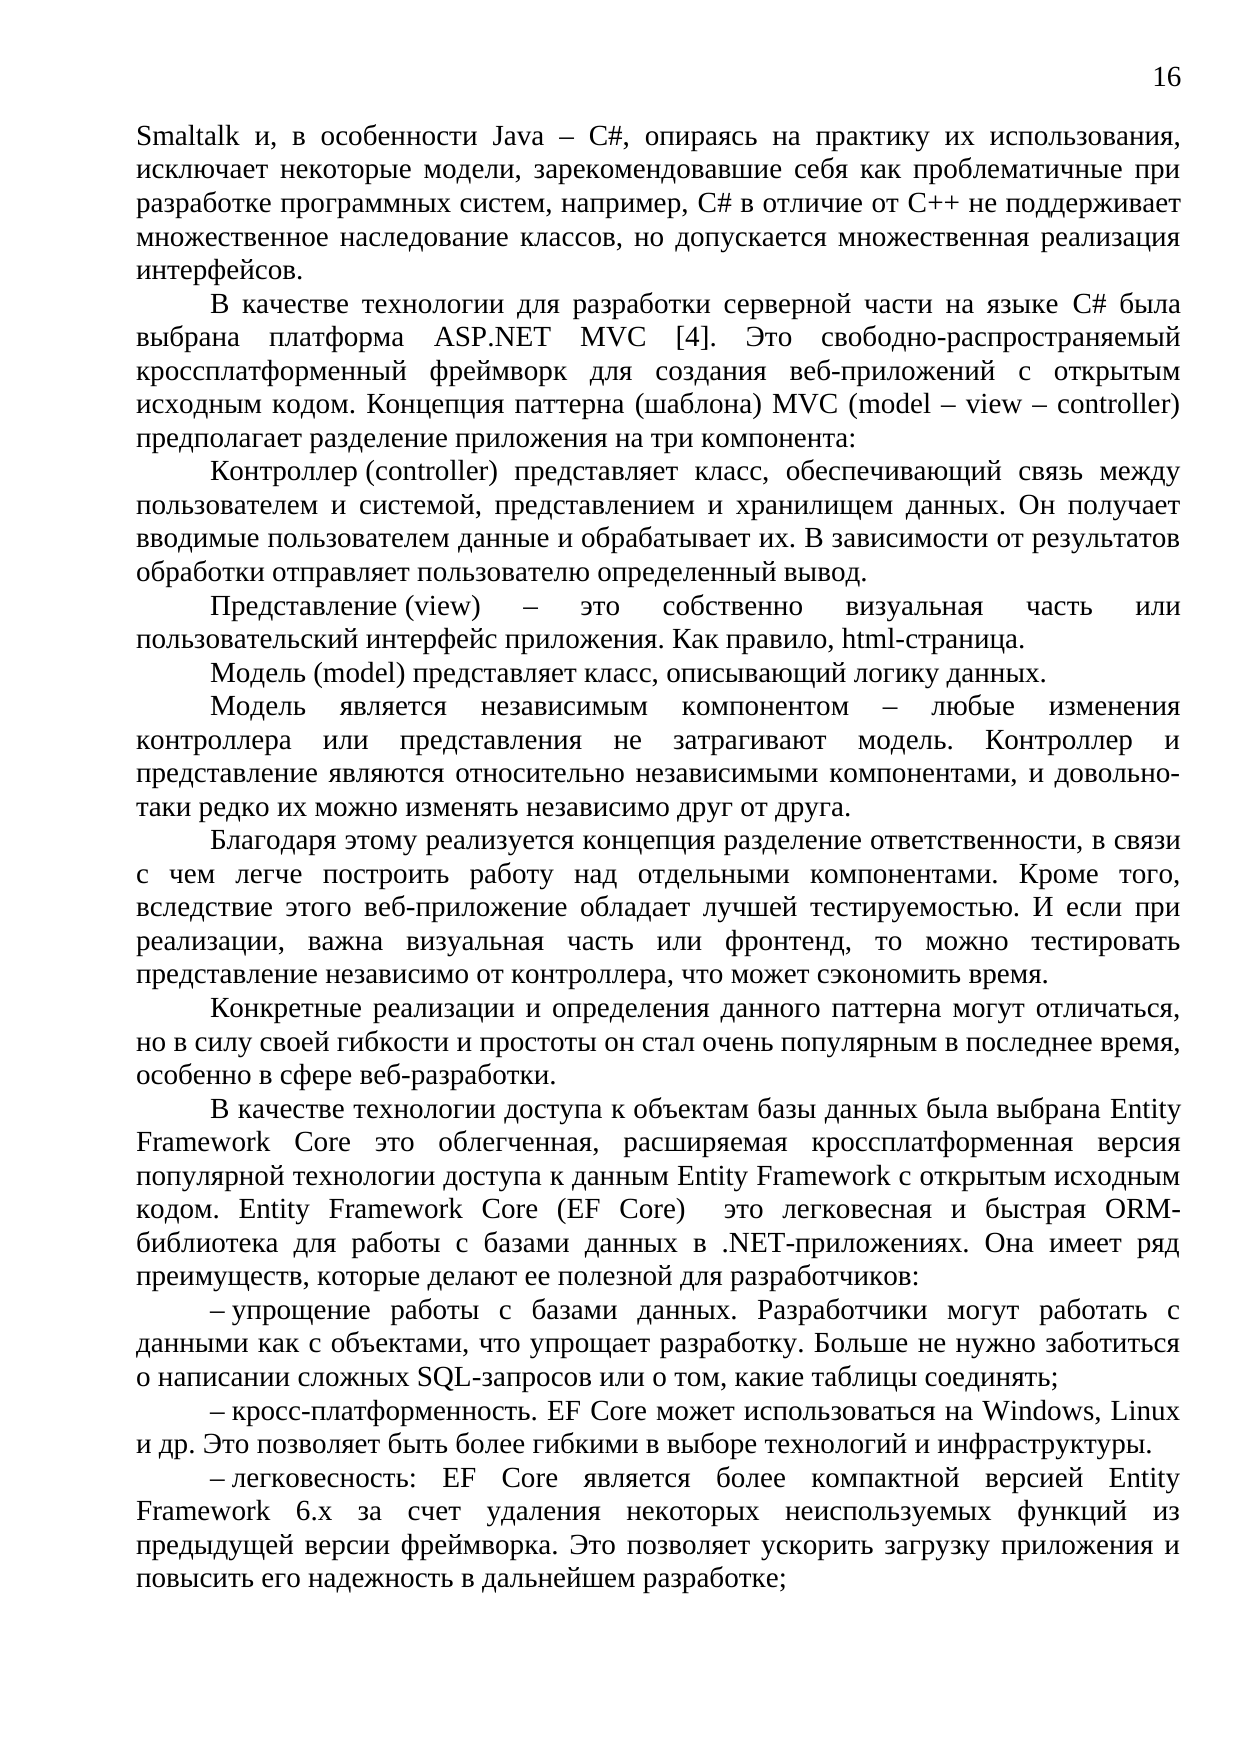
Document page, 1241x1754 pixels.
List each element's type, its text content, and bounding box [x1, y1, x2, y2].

text Модель является независимым компонентом – любые изменения контроллера или представления не затрагивают модель. Контроллер и представление являются относительно независимыми компонентами, и довольно-таки редко их можно изменять независимо друг от друга. [136, 688, 1181, 822]
list кросс-платформенность. EF Core может использоваться на Windows, Linux и др. Это позволяет быть более гибкими в выборе технологий и инфраструктуры. [136, 1393, 1181, 1460]
text В качестве технологии для разработки серверной части на языке C# была выбрана платформа ASP.NET MVC [4]. Это свободно-распространяемый кроссплатформенный фреймворк для создания веб-приложений с открытым исходным кодом. Концепция паттерна (шаблона) MVC (model – view – controller) предполагает разделение приложения на три компонента: [136, 286, 1181, 453]
text Конкретные реализации и определения данного паттерна могут отличаться, но в силу своей гибкости и простоты он стал очень популярным в последнее время, особенно в сфере веб-разработки. [136, 990, 1181, 1091]
list легковесность: EF Core является более компактной версией Entity Framework 6.x за счет удаления некоторых неиспользуемых функций из предыдущей версии фреймворка. Это позволяет ускорить загрузку приложения и повысить его надежность в дальнейшем разработке; [136, 1460, 1181, 1594]
list упрощение работы с базами данных. Разработчики могут работать с данными как с объектами, что упрощает разработку. Больше не нужно заботиться о написании сложных SQL-запросов или о том, какие таблицы соединять; [136, 1292, 1181, 1393]
text В качестве технологии доступа к объектам базы данных была выбрана Entity Framework Core это облегченная, расширяемая кроссплатформенная версия популярной технологии доступа к данным Entity Framework с открытым исходным кодом. Entity Framework Core (EF Core) это легковесная и быстрая ORM-библиотека для работы с базами данных в .NET-приложениях. Она имеет ряд преимуществ, которые делают ее полезной для разработчиков: [136, 1091, 1181, 1292]
text Представление (view) – это собственно визуальная часть или пользовательский интерфейс приложения. Как правило, html-страница. [136, 588, 1181, 655]
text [136, 118, 1181, 286]
text Модель (model) представляет класс, описывающий логику данных. [136, 655, 1181, 688]
text Благодаря этому реализуется концепция разделение ответственности, в связи с чем легче построить работу над отдельными компонентами. Кроме того, вследствие этого веб-приложение обладает лучшей тестируемостью. И если при реализации, важна визуальная часть или фронтенд, то можно тестировать представление независимо от контроллера, что может сэкономить время. [136, 822, 1181, 990]
text Контроллер (controller) представляет класс, обеспечивающий связь между пользователем и системой, представлением и хранилищем данных. Он получает вводимые пользователем данные и обрабатывает их. В зависимости от результатов обработки отправляет пользователю определенный вывод. [136, 453, 1181, 588]
